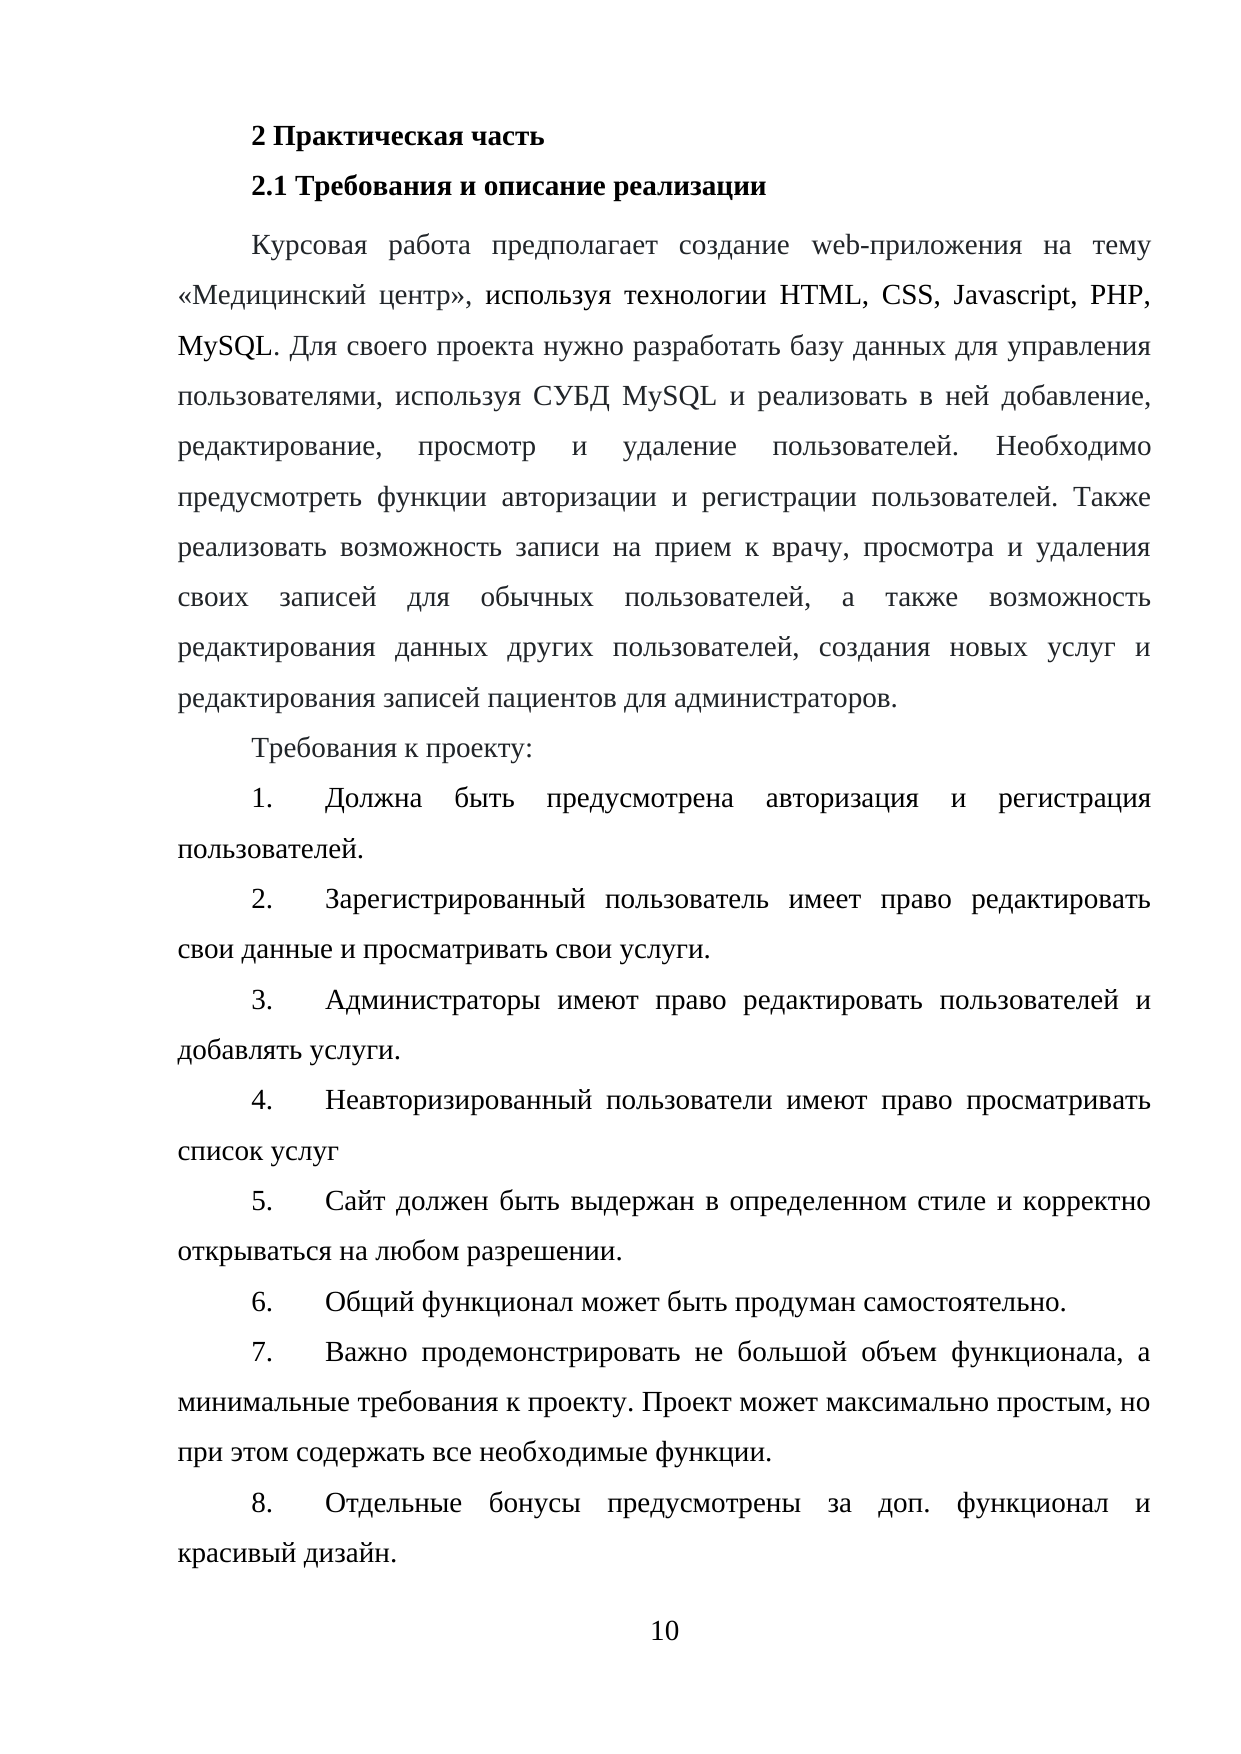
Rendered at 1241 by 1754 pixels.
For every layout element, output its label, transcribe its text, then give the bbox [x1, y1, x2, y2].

list Отдельные бонусы предусмотрены за доп. функционал и красивый дизайн. [177, 1485, 1152, 1569]
subtitle 2.1 Требования и описание реализации [177, 168, 1152, 202]
list Администраторы имеют право редактировать пользователей и добавлять услуги. [177, 982, 1152, 1066]
list Общий функционал может быть продуман самостоятельно. [177, 1284, 1152, 1317]
subtitle 2 Практическая часть [177, 118, 1152, 152]
text Требования к проекту: [177, 730, 1152, 764]
text Курсовая работа предполагает создание web-приложения на тему «Медицинский центр», используя технологии HTML, CSS, Javascript, PHP, MySQL. Для своего проекта нужно разработать базу данных для управления пользователями, используя СУБД MySQL и реализовать в ней добавление, редактирование, просмотр и удаление пользователей. Необходимо предусмотреть функции авторизации и регистрации пользователей. Также реализовать возможность записи на прием к врачу, просмотра и удаления своих записей для обычных пользователей, а также возможность редактирования данных других пользователей, создания новых услуг и редактирования записей пациентов для администраторов. [177, 227, 1152, 713]
list Важно продемонстрировать не большой объем функционала, а минимальные требования к проекту. Проект может максимально простым, но при этом содержать все необходимые функции. [177, 1334, 1152, 1468]
list Зарегистрированный пользователь имеет право редактировать свои данные и просматривать свои услуги. [177, 881, 1152, 965]
list Неавторизированный пользователи имеют право просматривать список услуг [177, 1082, 1152, 1166]
list Сайт должен быть выдержан в определенном стиле и корректно открываться на любом разрешении. [177, 1183, 1152, 1267]
list Должна быть предусмотрена авторизация и регистрация пользователей. [177, 781, 1152, 864]
